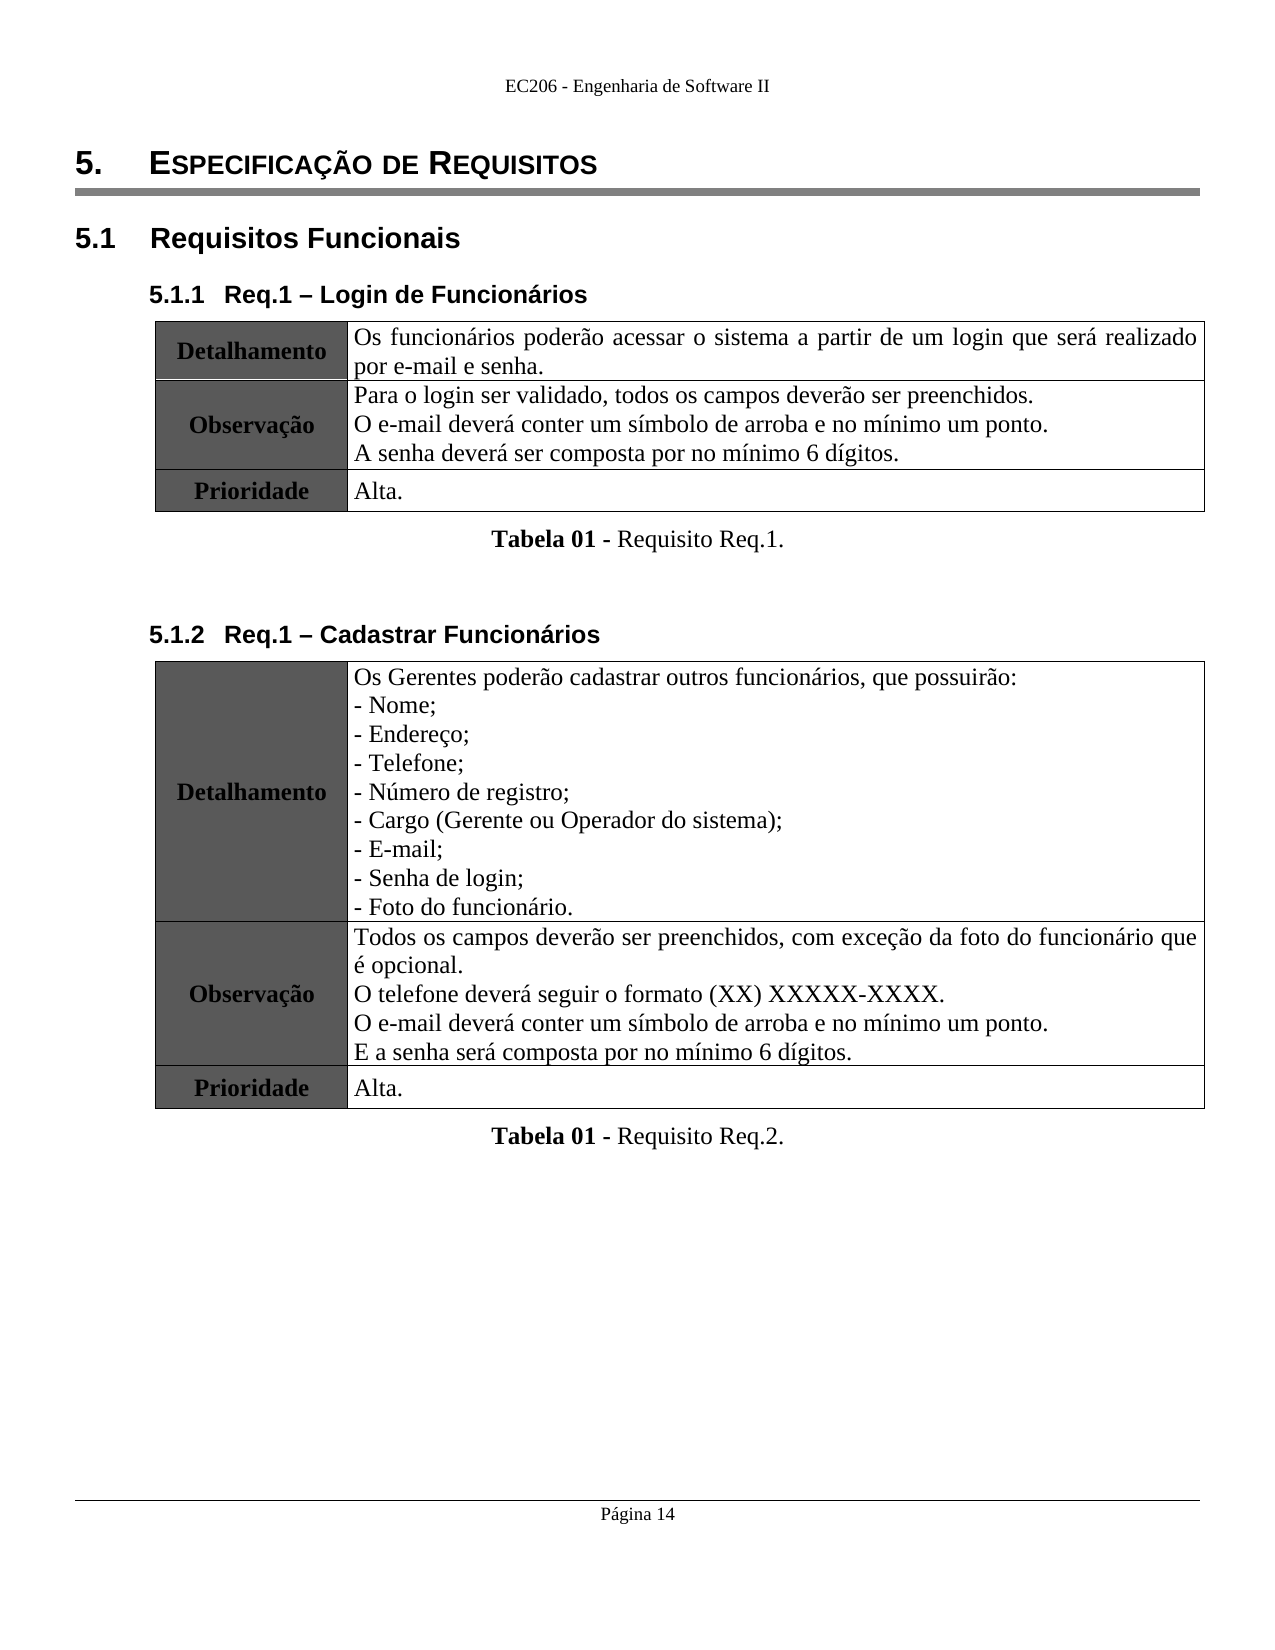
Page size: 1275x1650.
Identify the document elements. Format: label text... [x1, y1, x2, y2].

subtitle Requisitos Funcionais [75, 221, 1200, 255]
table_cell Prioridade [156, 470, 347, 511]
table_cell Para o login ser validado, todos os campos deverão ser preenchidos. O e-mail deverá conter um símbolo de arroba e no mínimo um ponto. A senha deverá ser composta por no mínimo 6 dígitos. [348, 381, 1204, 469]
table_header Detalhamento [156, 662, 347, 921]
table_cell Observação [156, 922, 347, 1065]
table_cell Alta. [348, 470, 1204, 511]
table_cell Todos os campos deverão ser preenchidos, com exceção da foto do funcionário que é opcional. O telefone deverá seguir o formato (XX) XXXXX-XXXX. O e-mail deverá conter um símbolo de arroba e no mínimo um ponto. E a senha será composta por no mínimo 6 dígitos. [348, 922, 1204, 1065]
table_cell Observação [156, 381, 347, 469]
text Tabela 02 - Requisito Req.2. [75, 1121, 1200, 1150]
table_header Detalhamento [156, 322, 347, 379]
table_cell Alta. [348, 1066, 1204, 1108]
subtitle Req.1 – Login de Funcionários [149, 280, 1200, 308]
table_header Os funcionários poderão acessar o sistema a partir de um login que será realizado por e-mail e senha. [348, 322, 1204, 379]
table_header Os Gerentes poderão cadastrar outros funcionários, que possuirão: - Nome; - Endereço; - Telefone; - Número de registro; - Cargo (Gerente ou Operador do sistema); - E-mail; - Senha de login; - Foto do funcionário. [348, 662, 1204, 921]
subtitle Especificação de Requisitos [75, 143, 1200, 188]
table_cell Prioridade [156, 1066, 347, 1108]
subtitle Req.2 – Cadastrar Funcionários [149, 619, 1200, 648]
text Tabela 01 - Requisito Req.1. [75, 524, 1200, 553]
